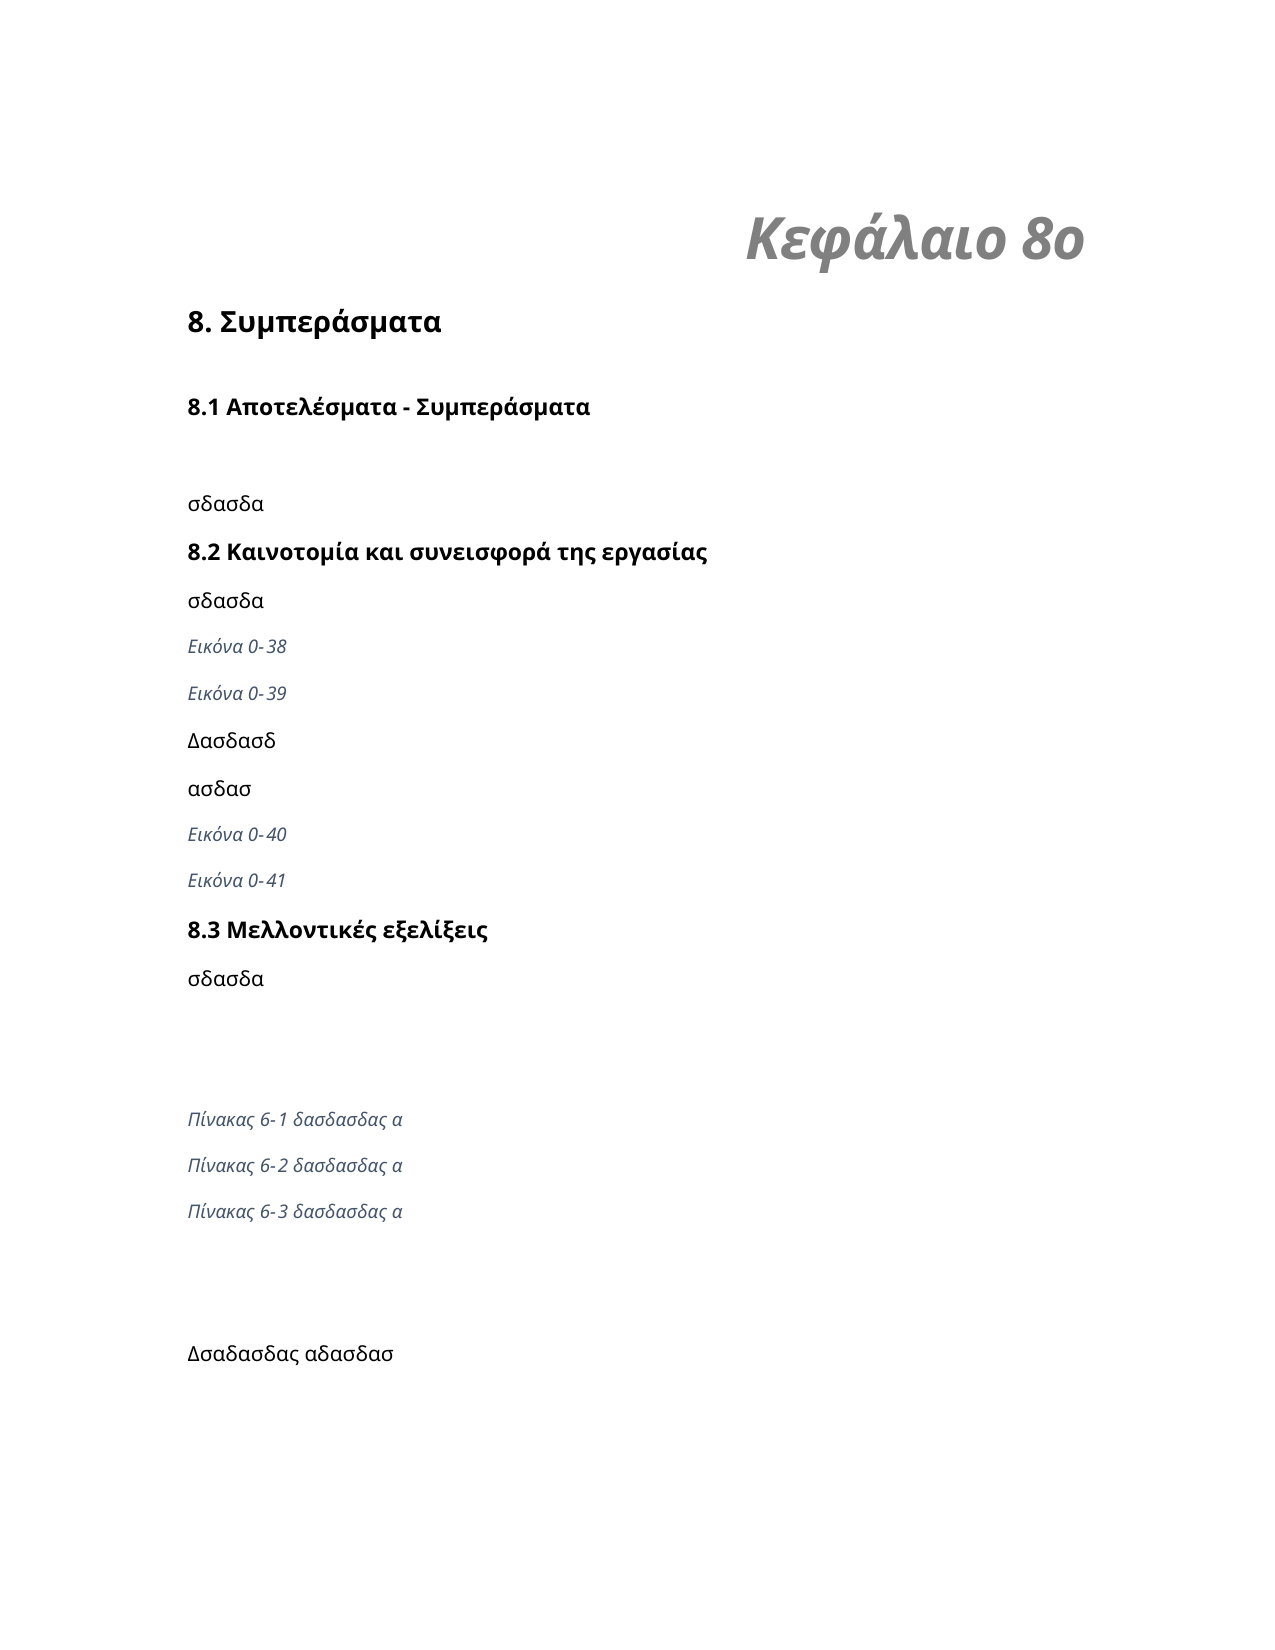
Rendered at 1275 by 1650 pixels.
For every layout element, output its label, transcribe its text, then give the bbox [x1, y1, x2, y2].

subtitle 8. Συμπεράσματα [187, 302, 1087, 341]
text σδασδα [187, 586, 1087, 615]
subtitle 8.3 Μελλοντικές εξελίξεις [187, 914, 1087, 945]
subtitle 8.2 Καινοτομία και συνεισφορά της εργασίας [187, 536, 1087, 567]
text ασδασ [187, 774, 1087, 802]
subtitle 8.1 Αποτελέσματα - Συμπεράσματα [187, 391, 1087, 422]
title Κεφάλαιο 8ο [225, 197, 1087, 277]
text σδασδα [187, 964, 1087, 992]
text Δσαδασδας αδασδασ [187, 1339, 1087, 1368]
text σδασδα [187, 489, 1087, 517]
text Πίνακας 6-1 δασδασδας α [187, 1106, 1087, 1131]
text Πίνακας 6-3 δασδασδας α [187, 1199, 1087, 1224]
text Δασδασδ [187, 726, 1087, 755]
text Πίνακας 6-2 δασδασδας α [187, 1152, 1087, 1178]
